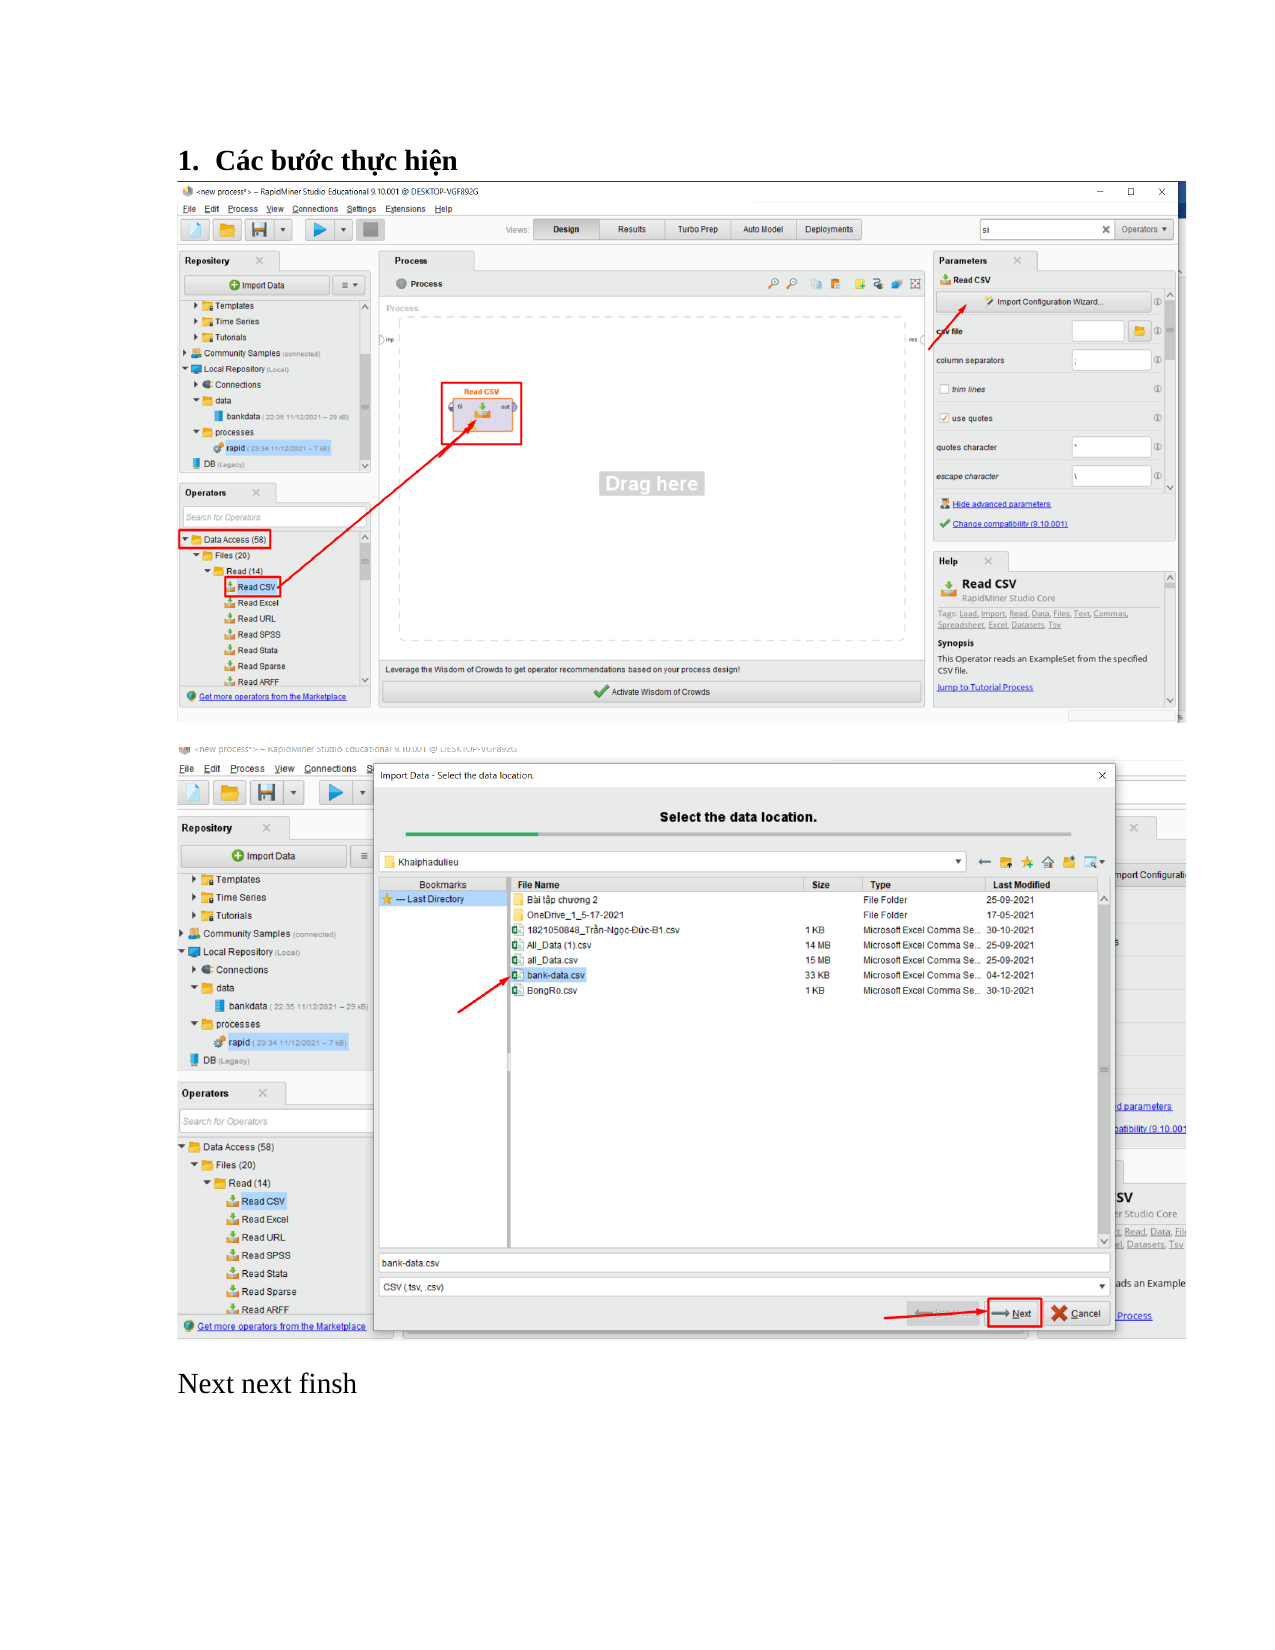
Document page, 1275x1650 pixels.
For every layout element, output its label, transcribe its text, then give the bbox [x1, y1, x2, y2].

picture [177, 181, 1187, 723]
text Next next finsh [177, 1366, 1186, 1399]
subtitle Các bước thực hiện [177, 143, 1186, 177]
picture [177, 747, 1187, 1341]
